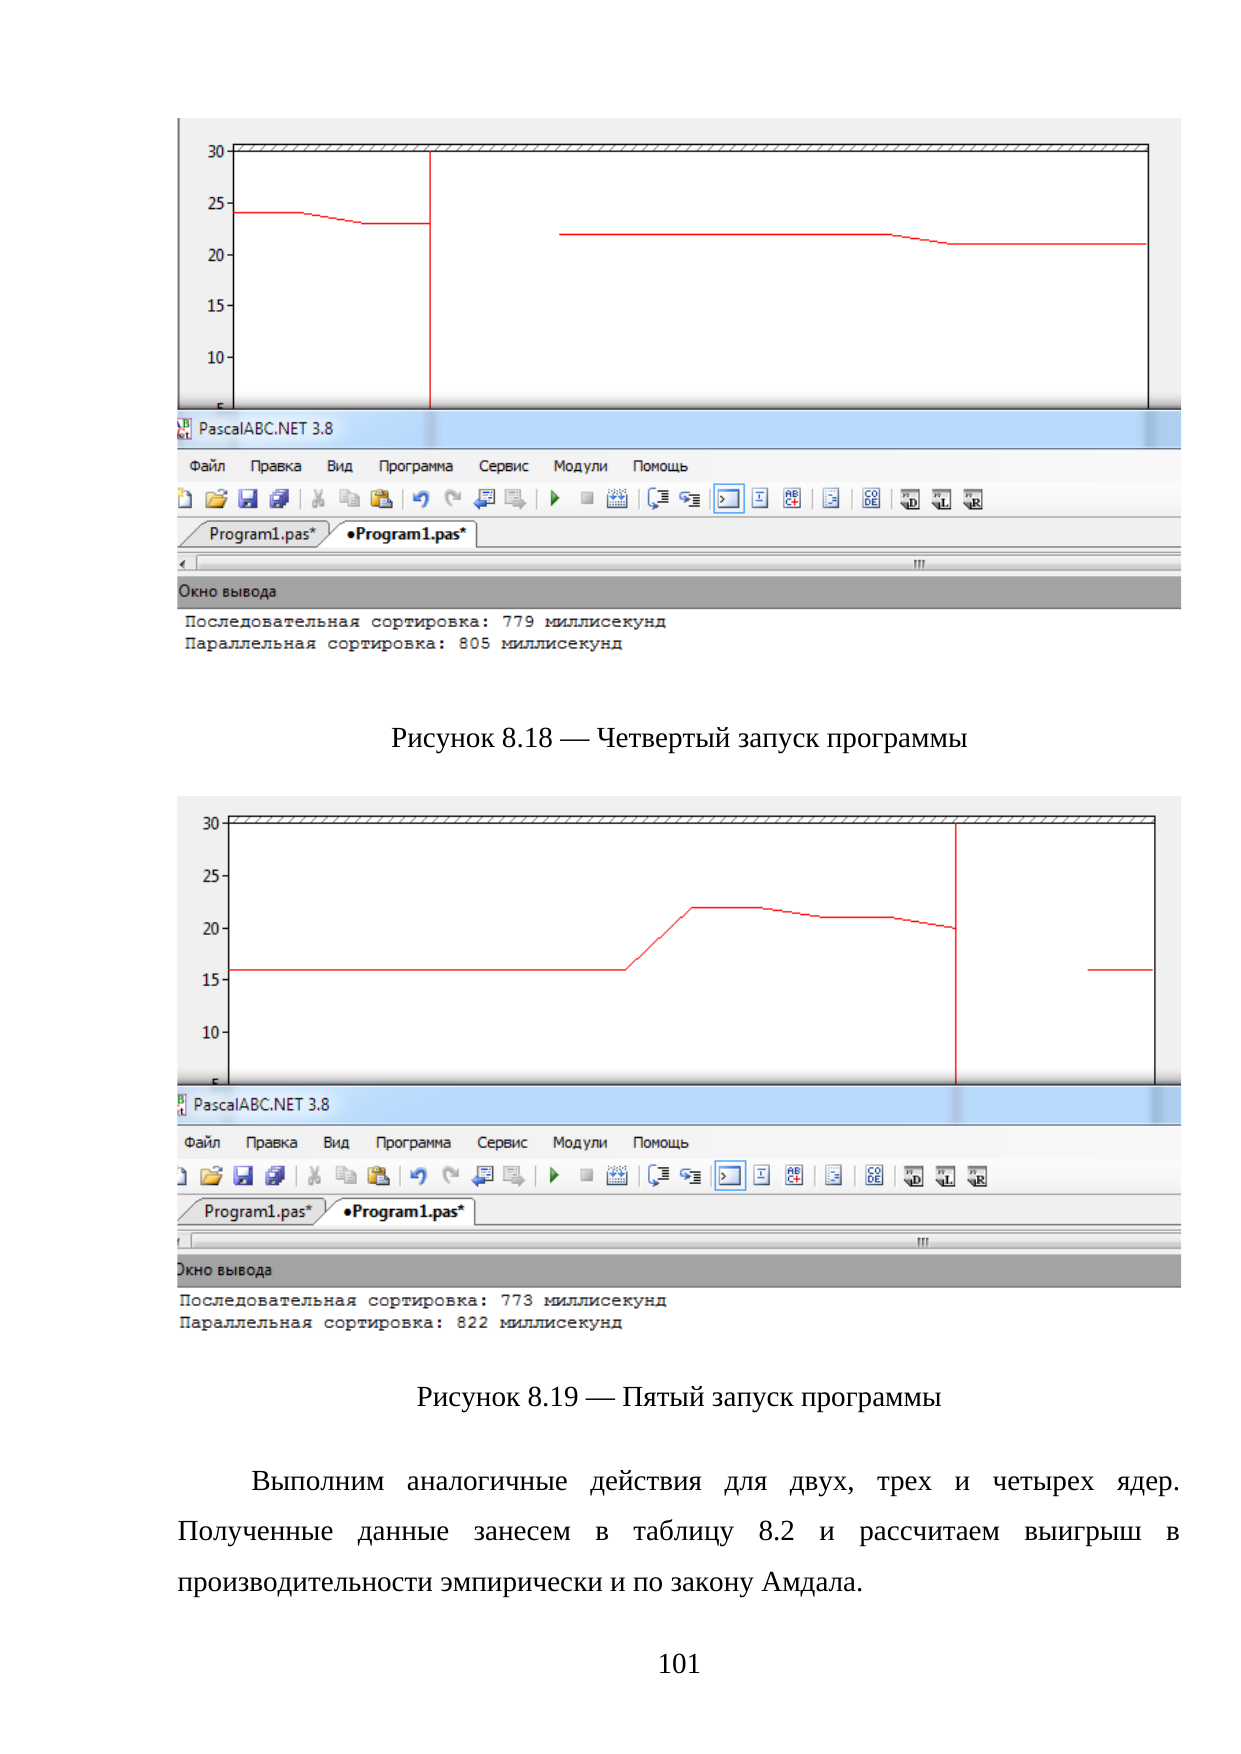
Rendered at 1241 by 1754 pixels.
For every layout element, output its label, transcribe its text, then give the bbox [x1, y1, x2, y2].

picture [177, 118, 1182, 687]
text Рисунок 8.18 — Четвертый запуск программы [177, 721, 1181, 754]
text Выполним аналогичные действия для двух, трех и четырех ядер. Полученные данные занесем в таблицу 8.2 и рассчитаем выигрыш в производительности эмпирически и по закону Амдала. [177, 1463, 1181, 1597]
picture [177, 796, 1182, 1346]
text Рисунок 8.19 — Пятый запуск программы [177, 1379, 1181, 1413]
